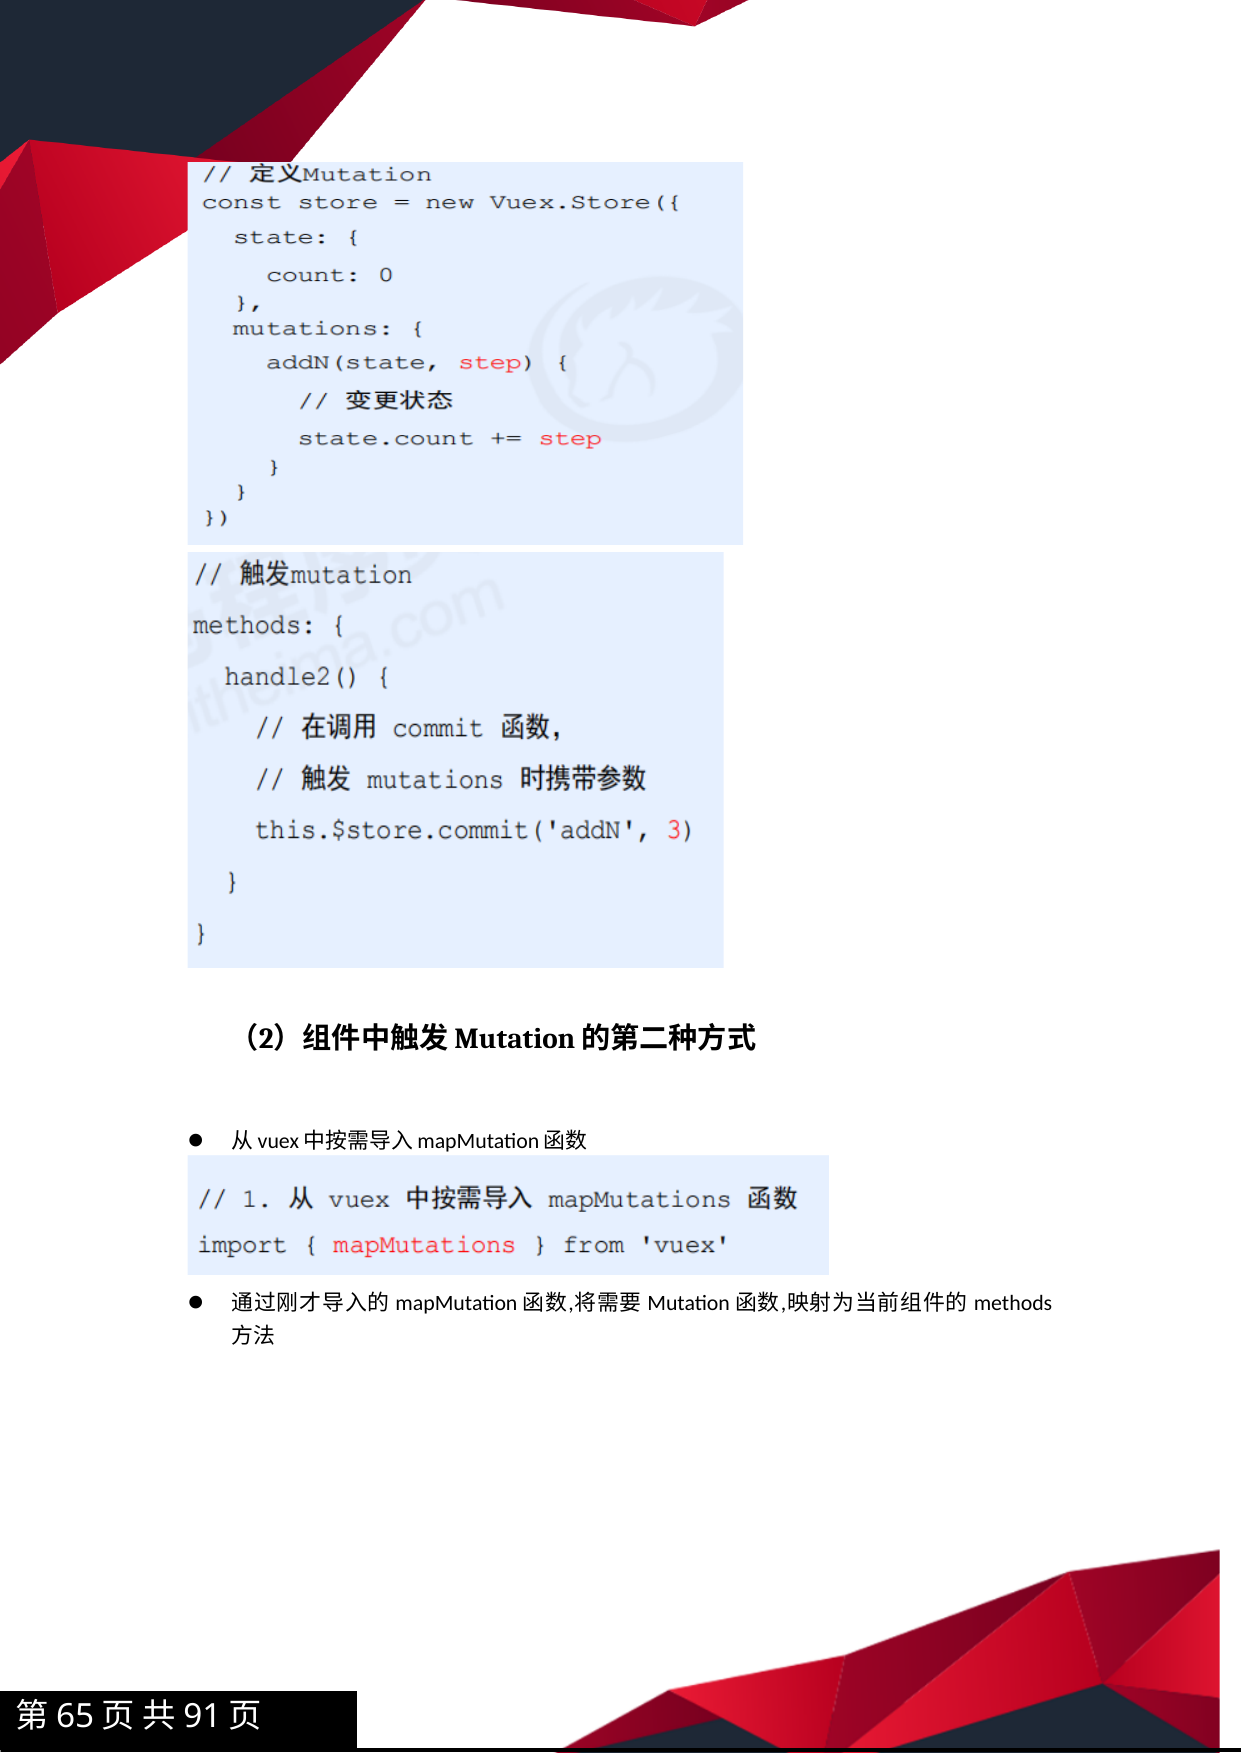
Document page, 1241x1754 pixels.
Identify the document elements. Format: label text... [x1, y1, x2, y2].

list 通过刚才导入的mapMutation函数,将需要Mutation函数,映射为当前组件的methods方法 [187, 1285, 1053, 1350]
picture [0, 0, 777, 545]
list 从vuex中按需导入mapMutation函数 [187, 1122, 1053, 1155]
picture [187, 1155, 829, 1275]
picture [187, 552, 724, 968]
subtitle 组件中触发Mutation的第二种方式 [187, 1004, 1053, 1069]
picture [0, 1488, 1241, 1753]
